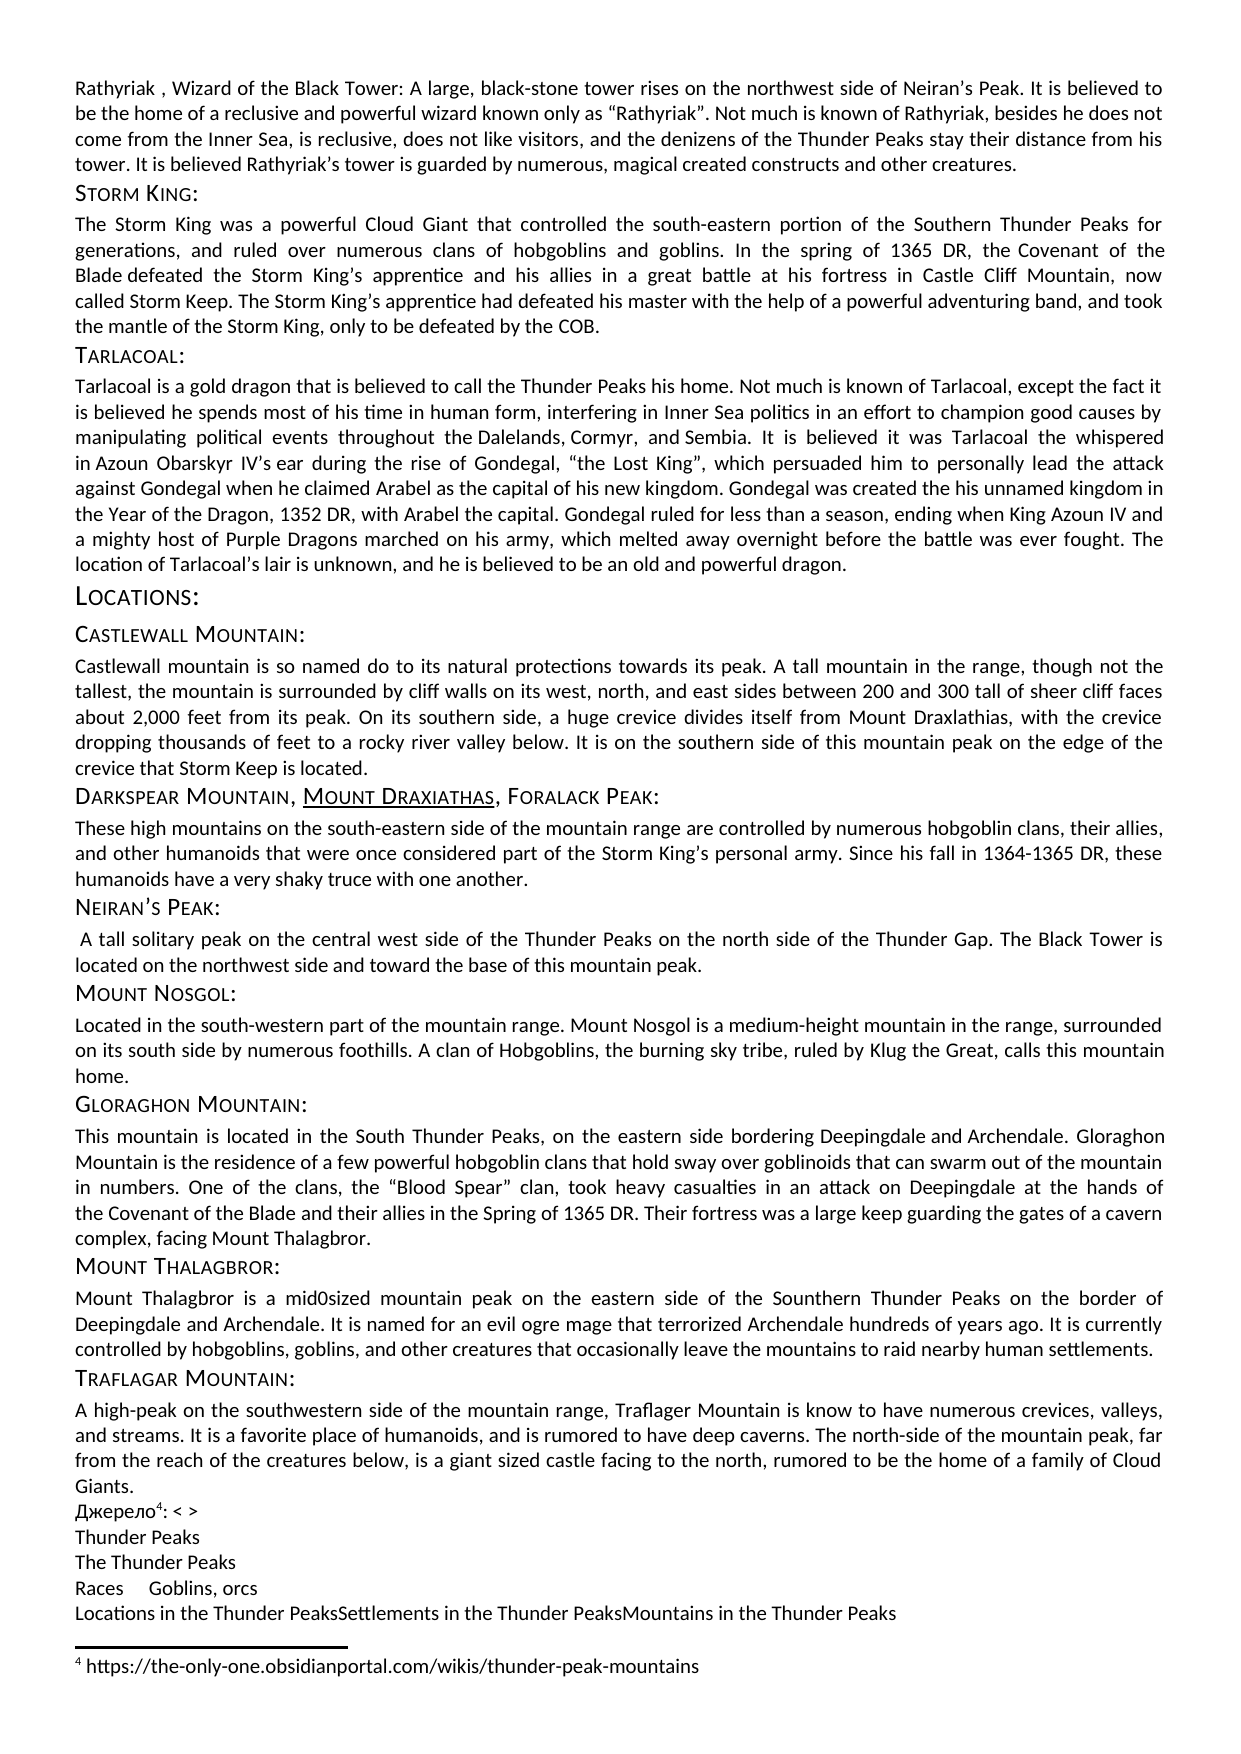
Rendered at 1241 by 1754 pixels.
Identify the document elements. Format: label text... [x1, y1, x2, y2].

subtitle Tarlacoal: [75, 339, 1165, 369]
text Thunder Peaks [75, 1524, 1165, 1549]
text This mountain is located in the South Thunder Peaks, on the eastern side bordering Deepingdale and Archendale. Gloraghon Mountain is the residence of a few powerful hobgoblin clans that hold sway over goblinoids that can swarm out of the mountain in numbers. One of the clans, the “Blood Spear” clan, took heavy casualties in an attack on Deepingdale at the hands of the Covenant of the Blade and their allies in the Spring of 1365 DR. Their fortress was a large keep guarding the gates of a cavern complex, facing Mount Thalagbror. [75, 1123, 1165, 1251]
text Locations in the Thunder PeaksSettlements in the Thunder PeaksMountains in the Thunder Peaks [75, 1600, 1165, 1626]
text Rathyriak , Wizard of the Black Tower: A large, black-stone tower rises on the northwest side of Neiran’s Peak. It is believed to be the home of a reclusive and powerful wizard known only as “Rathyriak”. Not much is known of Rathyriak, besides he does not come from the Inner Sea, is reclusive, does not like visitors, and the denizens of the Thunder Peaks stay their distance from his tower. It is believed Rathyriak’s tower is guarded by numerous, magical created constructs and other creatures. [75, 75, 1165, 177]
subtitle Mount Thalagbror: [75, 1251, 1165, 1281]
text The Thunder Peaks [75, 1549, 1165, 1575]
subtitle Traflagar Mountain: [75, 1362, 1165, 1392]
subtitle Locations: [75, 577, 1165, 613]
text A tall solitary peak on the central west side of the Thunder Peaks on the north side of the Thunder Gap. The Black Tower is located on the northwest side and toward the base of this mountain peak. [75, 926, 1165, 977]
text Races Goblins, orcs [75, 1575, 1165, 1600]
text Castlewall mountain is so named do to its natural protections towards its peak. A tall mountain in the range, though not the tallest, the mountain is surrounded by cliff walls on its west, north, and east sides between 200 and 300 tall of sheer cliff faces about 2,000 feet from its peak. On its southern side, a huge crevice divides itself from Mount Draxlathias, with the crevice dropping thousands of feet to a rocky river valley below. It is on the southern side of this mountain peak on the edge of the crevice that Storm Keep is located. [75, 653, 1165, 780]
subtitle Storm King: [75, 177, 1165, 207]
subtitle Mount Nosgol: [75, 977, 1165, 1008]
text Джерело: < > [75, 1498, 1165, 1524]
text These high mountains on the south-eastern side of the mountain range are controlled by numerous hobgoblin clans, their allies, and other humanoids that were once considered part of the Storm King’s personal army. Since his fall in 1364-1365 DR, these humanoids have a very shaky truce with one another. [75, 815, 1165, 891]
text Located in the south-western part of the mountain range. Mount Nosgol is a medium-height mountain in the range, surrounded on its south side by numerous foothills. A clan of Hobgoblins, the burning sky tribe, ruled by Klug the Great, calls this mountain home. [75, 1012, 1165, 1088]
text The Storm King was a powerful Cloud Giant that controlled the south-eastern portion of the Southern Thunder Peaks for generations, and ruled over numerous clans of hobgoblins and goblins. In the spring of 1365 DR, the Covenant of the Blade defeated the Storm King’s apprentice and his allies in a great battle at his fortress in Castle Cliff Mountain, now called Storm Keep. The Storm King’s apprentice had defeated his master with the help of a powerful adventuring band, and took the mantle of the Storm King, only to be defeated by the COB. [75, 212, 1165, 339]
text A high-peak on the southwestern side of the mountain range, Traflager Mountain is know to have numerous crevices, valleys, and streams. It is a favorite place of humanoids, and is rumored to have deep caverns. The north-side of the mountain peak, far from the reach of the creatures below, is a giant sized castle facing to the north, rumored to be the home of a family of Cloud Giants. [75, 1397, 1165, 1498]
text Tarlacoal is a gold dragon that is believed to call the Thunder Peaks his home. Not much is known of Tarlacoal, except the fact it is believed he spends most of his time in human form, interfering in Inner Sea politics in an effort to champion good causes by manipulating political events throughout the Dalelands, Cormyr, and Sembia. It is believed it was Tarlacoal the whispered in Azoun Obarskyr IV’s ear during the rise of Gondegal, “the Lost King”, which persuaded him to personally lead the attack against Gondegal when he claimed Arabel as the capital of his new kingdom. Gondegal was created the his unnamed kingdom in the Year of the Dragon, 1352 DR, with Arabel the capital. Gondegal ruled for less than a season, ending when King Azoun IV and a mighty host of Purple Dragons marched on his army, which melted away overnight before the battle was ever fought. The location of Tarlacoal’s lair is unknown, and he is believed to be an old and powerful dragon. [75, 374, 1165, 577]
subtitle Gloraghon Mountain: [75, 1088, 1165, 1119]
subtitle Darkspear Mountain, Mount Draxiathas, Foralack Peak: [75, 780, 1165, 811]
subtitle Neiran’s Peak: [75, 891, 1165, 922]
text Mount Thalagbror is a mid0sized mountain peak on the eastern side of the Sounthern Thunder Peaks on the border of Deepingdale and Archendale. It is named for an evil ogre mage that terrorized Archendale hundreds of years ago. It is currently controlled by hobgoblins, goblins, and other creatures that occasionally leave the mountains to raid nearby human settlements. [75, 1286, 1165, 1362]
subtitle Castlewall Mountain: [75, 618, 1165, 648]
